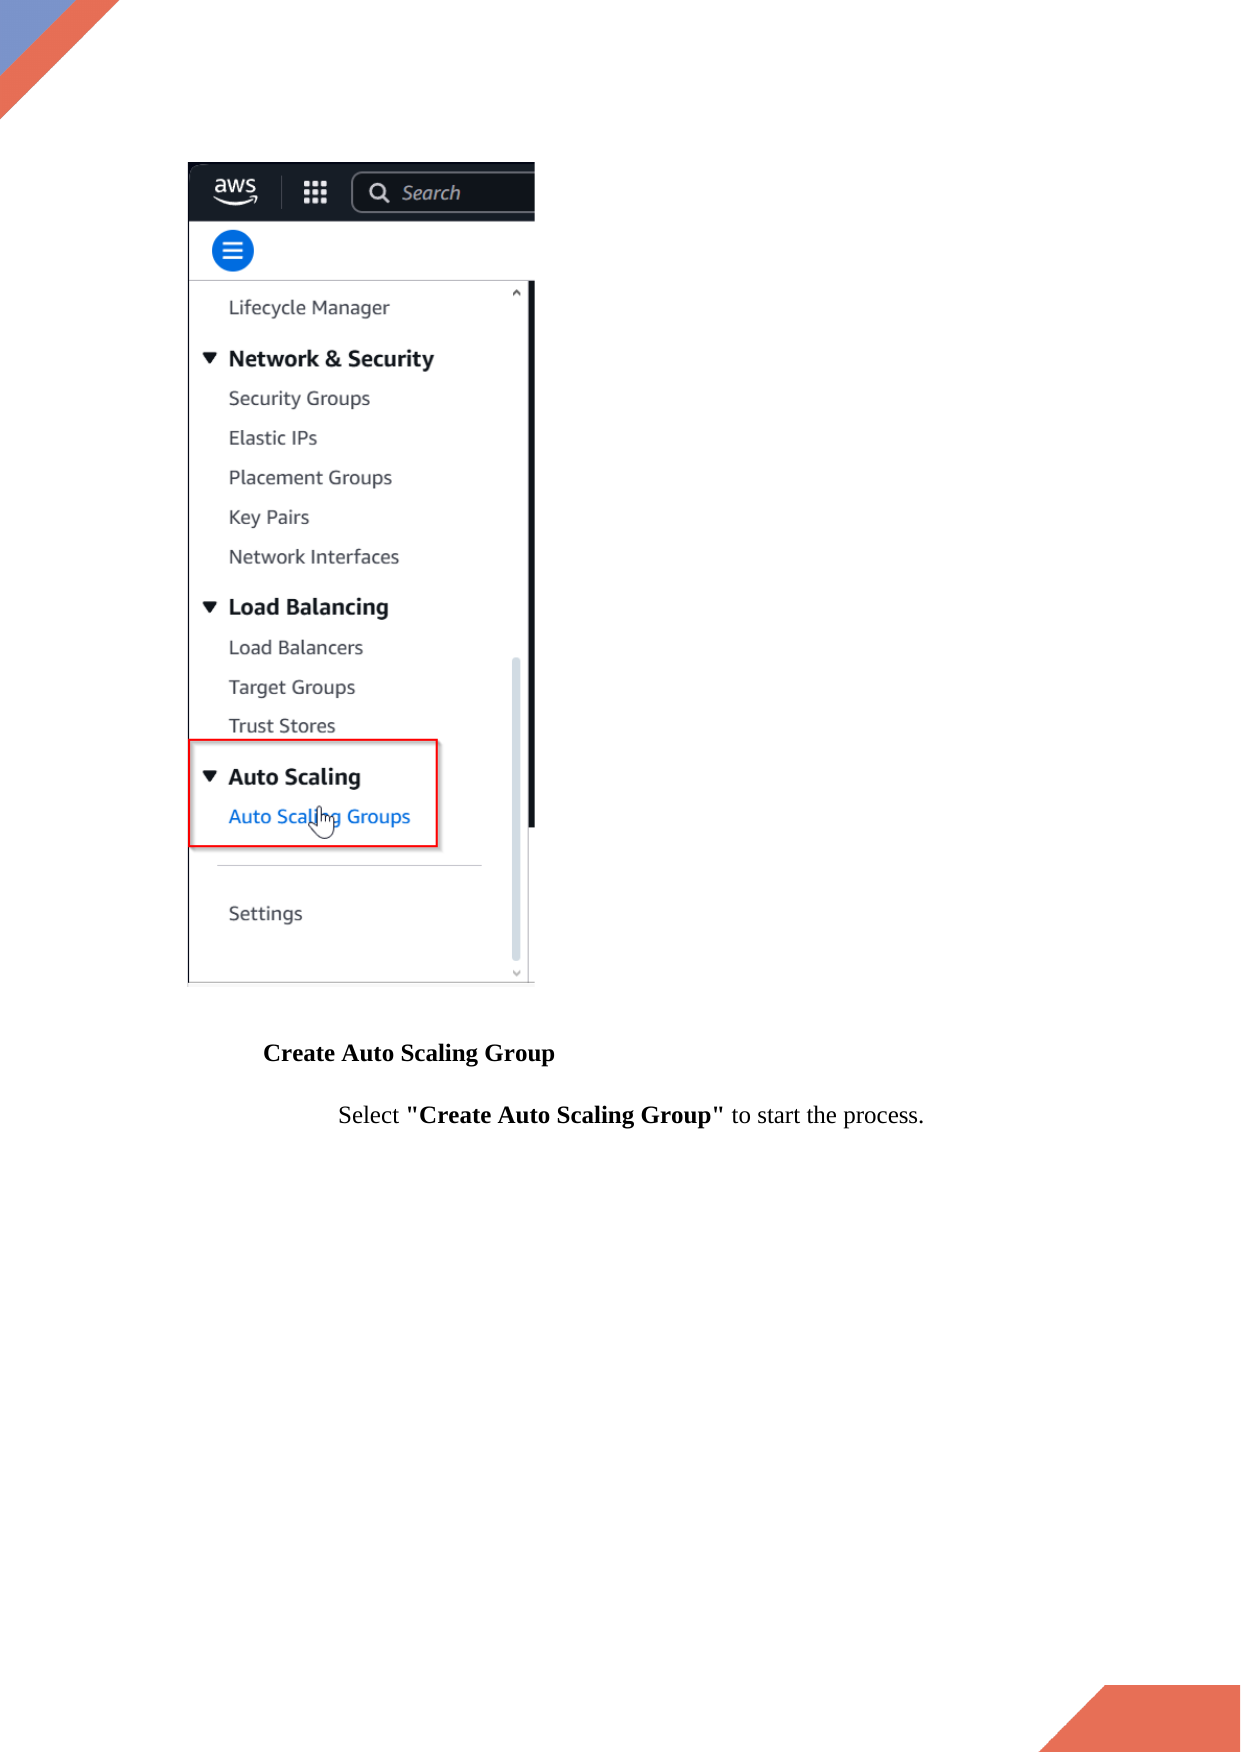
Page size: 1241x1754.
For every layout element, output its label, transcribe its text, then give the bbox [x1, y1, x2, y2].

text Select "Create Auto Scaling Group" to start the process. [338, 1098, 1053, 1130]
text Create Auto Scaling Group [263, 1036, 1053, 1069]
picture [0, 0, 1241, 1752]
